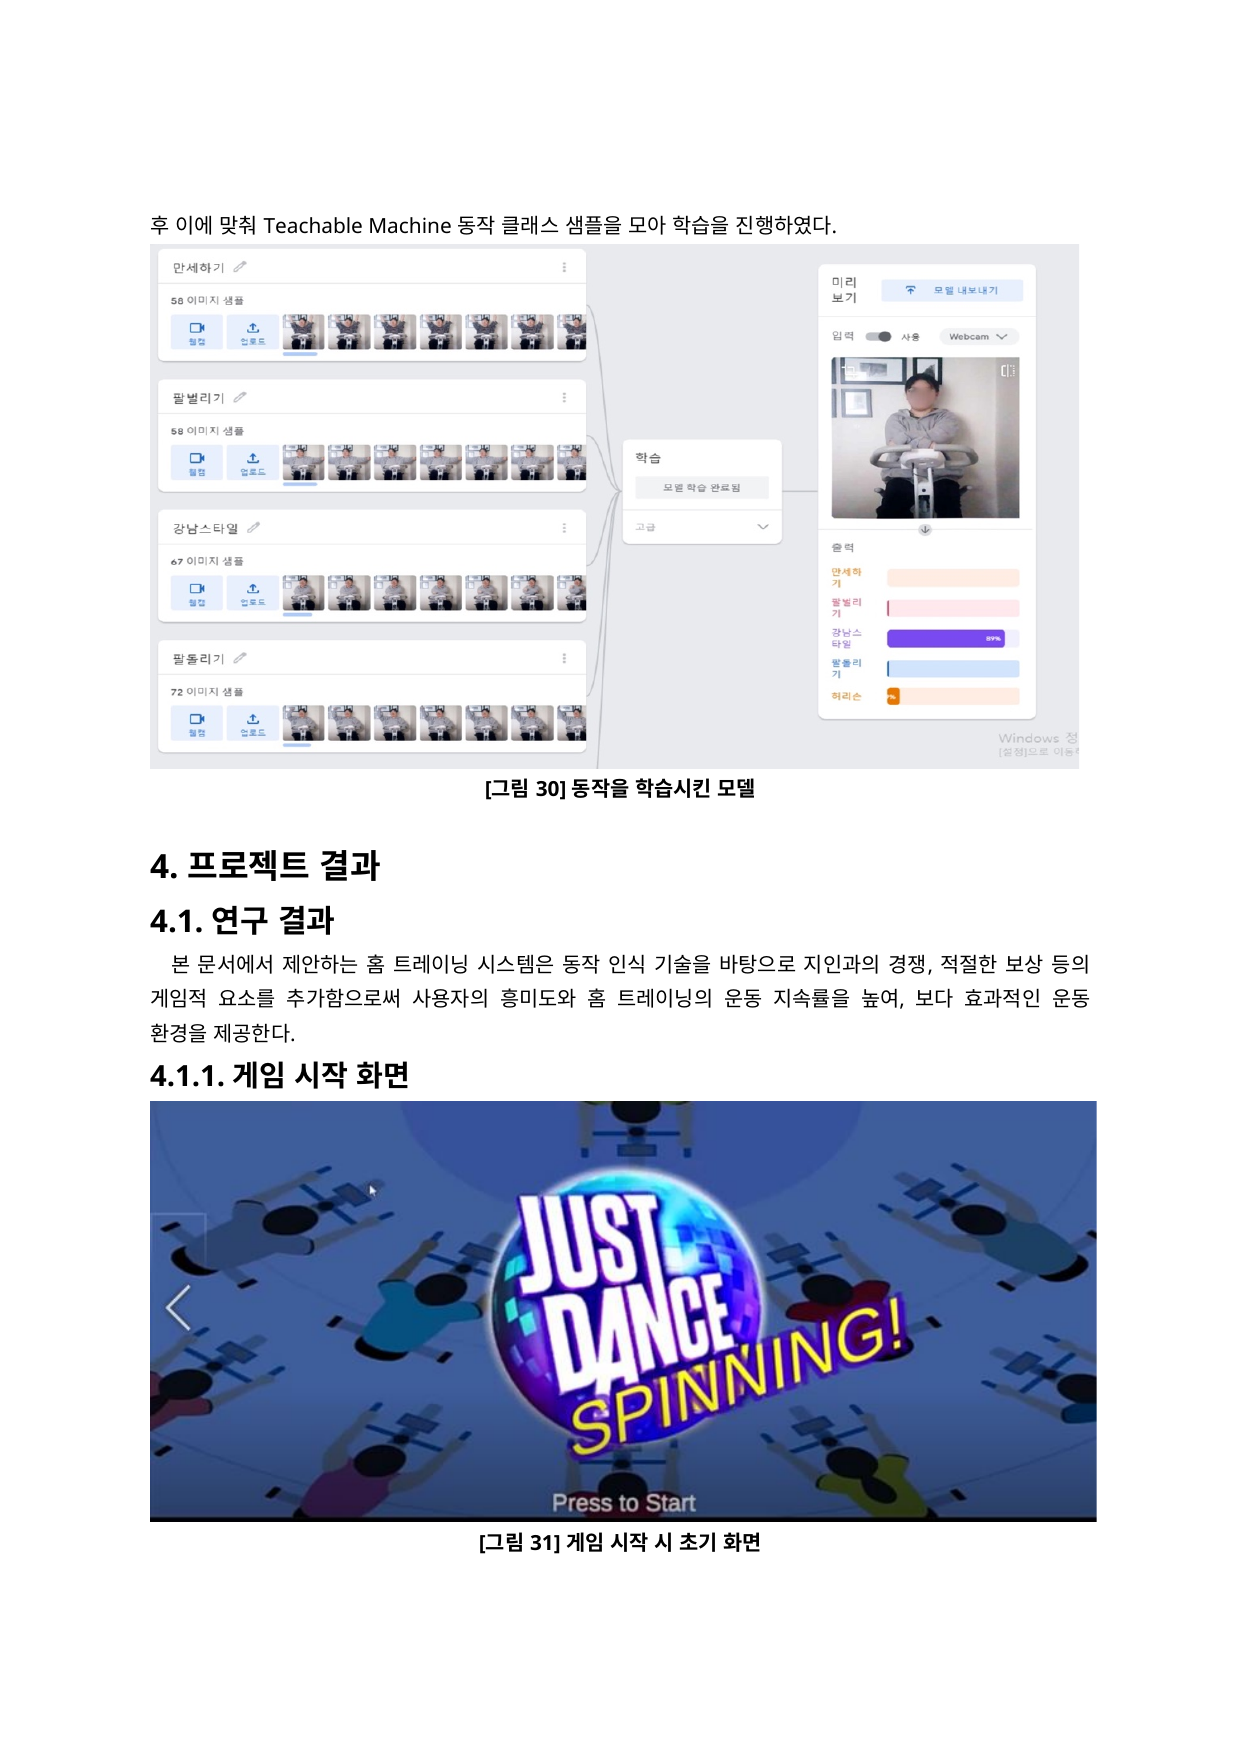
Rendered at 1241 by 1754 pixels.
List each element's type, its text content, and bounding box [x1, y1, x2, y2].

picture [150, 244, 1080, 769]
text 후 이에 맞춰 Teachable Machine 동작 클래스 샘플을 모아 학습을 진행하였다. [150, 210, 1090, 240]
text [그림 31] 게임 시작 시 초기 화면 [150, 1526, 1090, 1556]
text 4. 프로젝트 결과 [150, 840, 1090, 888]
text 본 문서에서 제안하는 홈 트레이닝 시스템은 동작 인식 기술을 바탕으로 지인과의 경쟁, 적절한 보상 등의 게임적 요소를 추가함으로써 사용자의 흥미도와 홈 트레이닝의 운동 지속률을 높여, 보다 효과적인 운동 환경을 제공한다. [150, 948, 1090, 1048]
text 4.1. 연구 결과 [150, 896, 1090, 941]
text [그림 30] 동작을 학습시킨 모델 [150, 773, 1090, 803]
text 4.1.1. 게임 시작 화면 [150, 1052, 1090, 1095]
picture [150, 1101, 1097, 1522]
